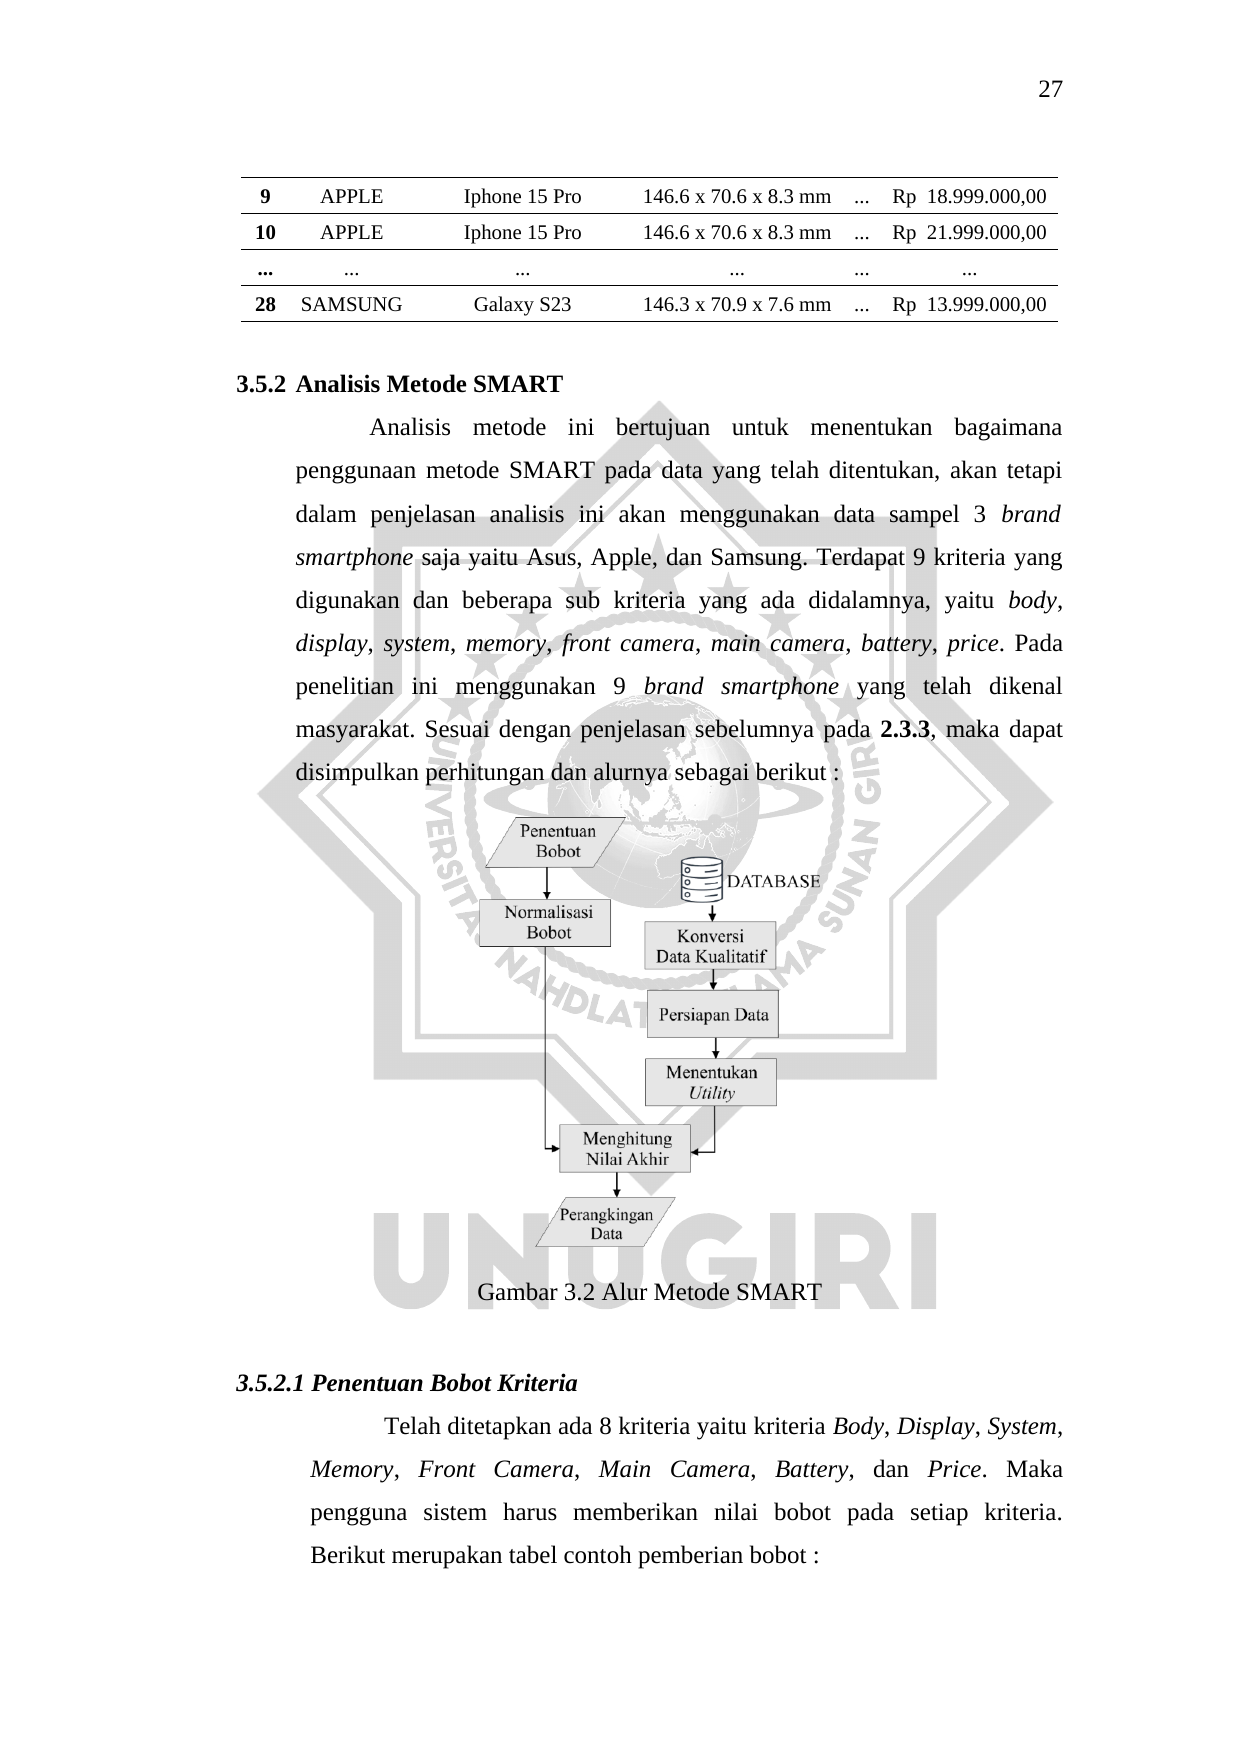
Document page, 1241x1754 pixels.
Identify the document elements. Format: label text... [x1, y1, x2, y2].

table_cell ... [843, 286, 881, 321]
table_cell Iphone 15 Pro [414, 214, 631, 249]
table_cell ... [843, 214, 881, 249]
table_cell 146.6 x 70.6 x 8.3 mm [631, 178, 843, 213]
subtitle Penentuan Bobot Kriteria [236, 1368, 1063, 1397]
table_cell ... [631, 250, 843, 285]
table_cell ... [843, 178, 881, 213]
table_cell APPLE [289, 178, 414, 213]
table_cell 10 [241, 214, 289, 249]
table_cell 146.3 x 70.9 x 7.6 mm [631, 286, 843, 321]
table_cell ... [241, 250, 289, 285]
table_cell Rp 18.999.000,00 [881, 178, 1058, 213]
table_cell 146.6 x 70.6 x 8.3 mm [631, 214, 843, 249]
table_cell 9 [241, 178, 289, 213]
subtitle Analisis Metode SMART [236, 369, 1063, 398]
table_cell APPLE [289, 214, 414, 249]
text Gambar 3.2 Alur Metode SMART [236, 1277, 1063, 1306]
table_cell ... [881, 250, 1058, 285]
table_cell ... [414, 250, 631, 285]
picture [479, 817, 820, 1247]
text Analisis metode ini bertujuan untuk menentukan bagaimana penggunaan metode SMART pada data yang telah ditentukan, akan tetapi dalam penjelasan analisis ini akan menggunakan data sampel 3 brand smartphone saja yaitu Asus, Apple, dan Samsung. Terdapat 9 kriteria yang digunakan dan beberapa sub kriteria yang ada didalamnya, yaitu body, display, system, memory, front camera, main camera, battery, price. Pada penelitian ini menggunakan 9 brand smartphone yang telah dikenal masyarakat. Sesuai dengan penjelasan sebelumnya pada 2.3.3, maka dapat disimpulkan perhitungan dan alurnya sebagai berikut : [295, 412, 1063, 786]
table_cell Rp 13.999.000,00 [881, 286, 1058, 321]
table_cell Iphone 15 Pro [414, 178, 631, 213]
table_cell Rp 21.999.000,00 [881, 214, 1058, 249]
text Telah ditetapkan ada 8 kriteria yaitu kriteria Body, Display, System, Memory, Front Camera, Main Camera, Battery, dan Price. Maka pengguna sistem harus memberikan nilai bobot pada setiap kriteria. Berikut merupakan tabel contoh pemberian bobot : [310, 1411, 1063, 1569]
table_cell SAMSUNG [289, 286, 414, 321]
table_cell ... [843, 250, 881, 285]
table_cell ... [289, 250, 414, 285]
table_cell Galaxy S23 [414, 286, 631, 321]
table_cell 28 [241, 286, 289, 321]
